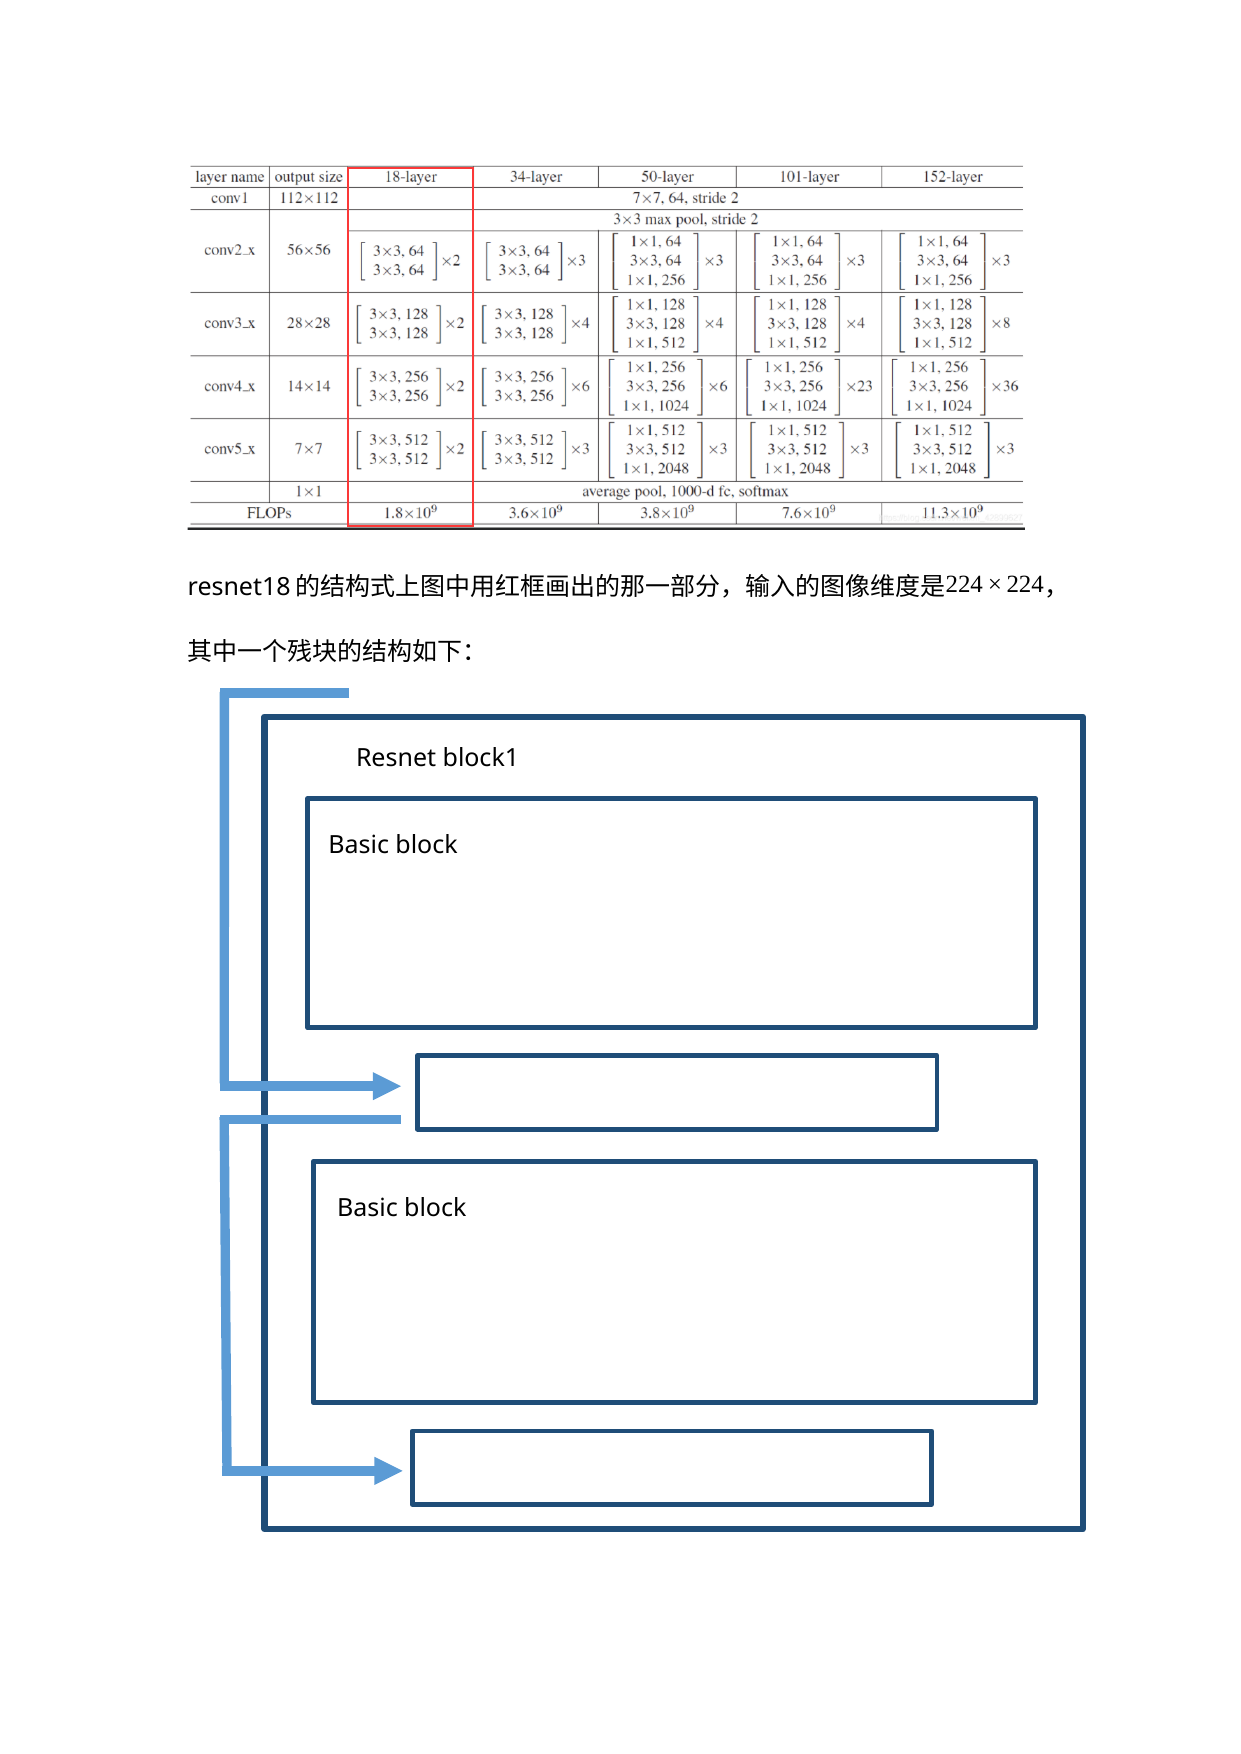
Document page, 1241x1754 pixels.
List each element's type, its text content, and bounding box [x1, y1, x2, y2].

text resnet18的结构式上图中用红框画出的那一部分，输入的图像维度是， [187, 552, 1053, 617]
picture [187, 162, 1025, 530]
text 其中一个残块的结构如下： [187, 617, 1053, 682]
